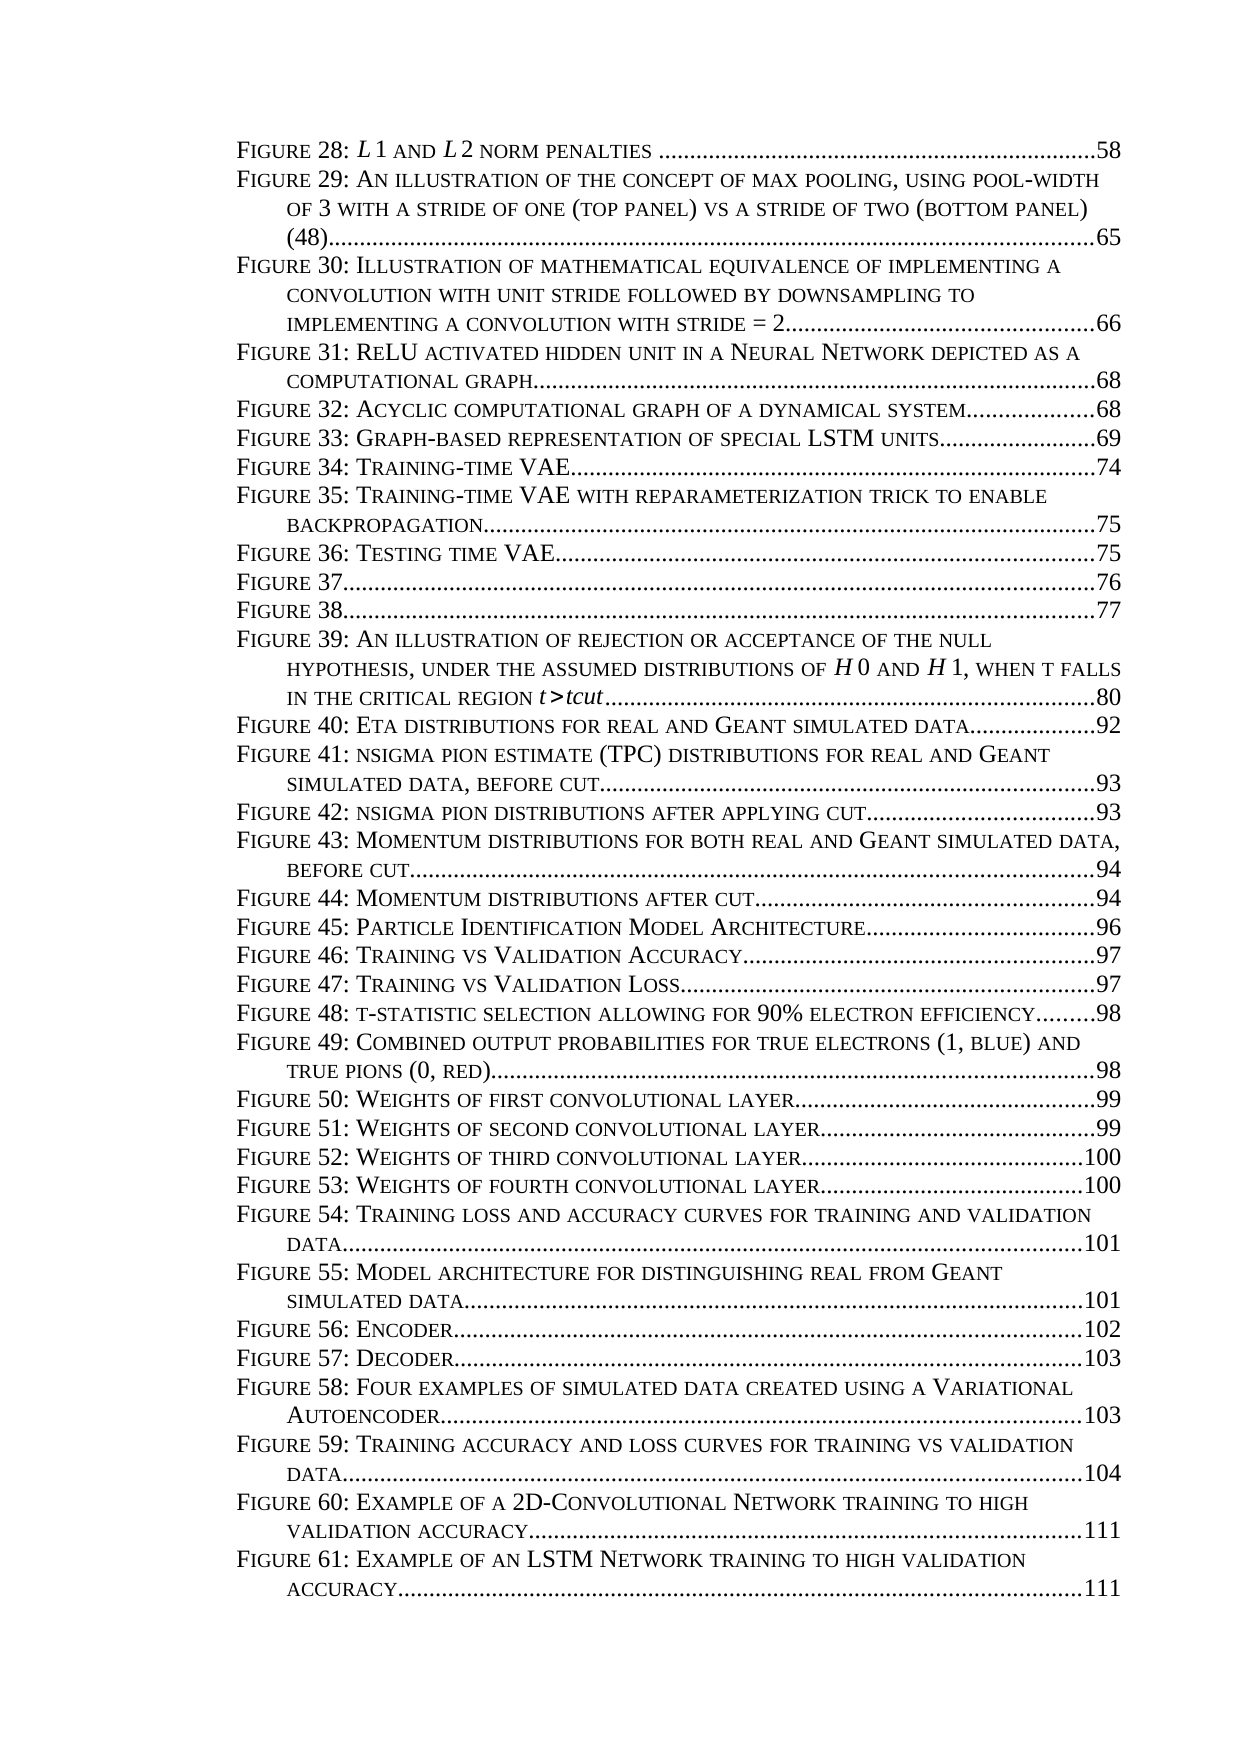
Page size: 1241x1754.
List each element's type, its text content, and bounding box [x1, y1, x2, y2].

text Figure 35: Training-time VAE with reparameterization trick to enable backpropagation 75 [236, 480, 1122, 538]
text Figure 53: Weights of fourth convolutional layer 100 [236, 1170, 1122, 1199]
text Figure 59: Training accuracy and loss curves for training vs validation data 104 [236, 1429, 1122, 1487]
text Figure 46: Training vs Validation Accuracy 97 [236, 940, 1122, 969]
text Figure 37 76 [236, 567, 1122, 595]
text Figure 45: Particle Identification Model Architecture 96 [236, 912, 1122, 940]
text Figure 55: Model architecture for distinguishing real from Geant simulated data 101 [236, 1257, 1122, 1314]
text Figure 44: Momentum distributions after cut 94 [236, 883, 1122, 912]
text Figure 56: Encoder 102 [236, 1314, 1122, 1343]
text Figure 34: Training-time VAE 74 [236, 452, 1122, 480]
text Figure 47: Training vs Validation Loss 97 [236, 969, 1122, 998]
text Figure 51: Weights of second convolutional layer 99 [236, 1113, 1122, 1142]
text Figure 39: An illustration of rejection or acceptance of the null hypothesis, under the assumed distributions of and , when t falls in the critical region 80 [236, 624, 1122, 710]
text Figure 33: Graph-based representation of special LSTM units 69 [236, 423, 1122, 452]
text Figure 50: Weights of first convolutional layer 99 [236, 1084, 1122, 1113]
text Figure 41: nsigma pion estimate (TPC) distributions for real and Geant simulated data, before cut 93 [236, 739, 1122, 797]
text Figure 43: Momentum distributions for both real and Geant simulated data, before cut 94 [236, 825, 1122, 883]
text Figure 61: Example of an LSTM Network training to high validation accuracy 111 [236, 1544, 1122, 1602]
text Figure 31: ReLU activated hidden unit in a Neural Network depicted as a computational graph 68 [236, 337, 1122, 394]
text Figure 57: Decoder 103 [236, 1343, 1122, 1372]
text Figure 40: Eta distributions for real and Geant simulated data 92 [236, 710, 1122, 739]
text Figure 58: Four examples of simulated data created using a Variational Autoencoder 103 [236, 1372, 1122, 1429]
text Figure 48: t-statistic selection allowing for 90% electron efficiency 98 [236, 998, 1122, 1027]
text Figure 60: Example of a 2D-Convolutional Network training to high validation accuracy 111 [236, 1487, 1122, 1544]
text Figure 42: nsigma pion distributions after applying cut 93 [236, 797, 1122, 825]
text Figure 36: Testing time VAE 75 [236, 538, 1122, 567]
text Figure 29: An illustration of the concept of max pooling, using pool-width of 3 with a stride of one (top panel) vs a stride of two (bottom panel) (48). 65 [236, 164, 1122, 250]
text Figure 32: Acyclic computational graph of a dynamical system 68 [236, 394, 1122, 423]
text Figure 52: Weights of third convolutional layer 100 [236, 1142, 1122, 1170]
text Figure 30: Illustration of mathematical equivalence of implementing a convolution with unit stride followed by downsampling to implementing a convolution with stride = 2. 66 [236, 250, 1122, 337]
text Figure 28: and norm penalties 58 [236, 135, 1122, 164]
text Figure 49: Combined output probabilities for true electrons (1, blue) and true pions (0, red) 98 [236, 1027, 1122, 1084]
text Figure 38 77 [236, 595, 1122, 624]
text Figure 54: Training loss and accuracy curves for training and validation data 101 [236, 1199, 1122, 1257]
